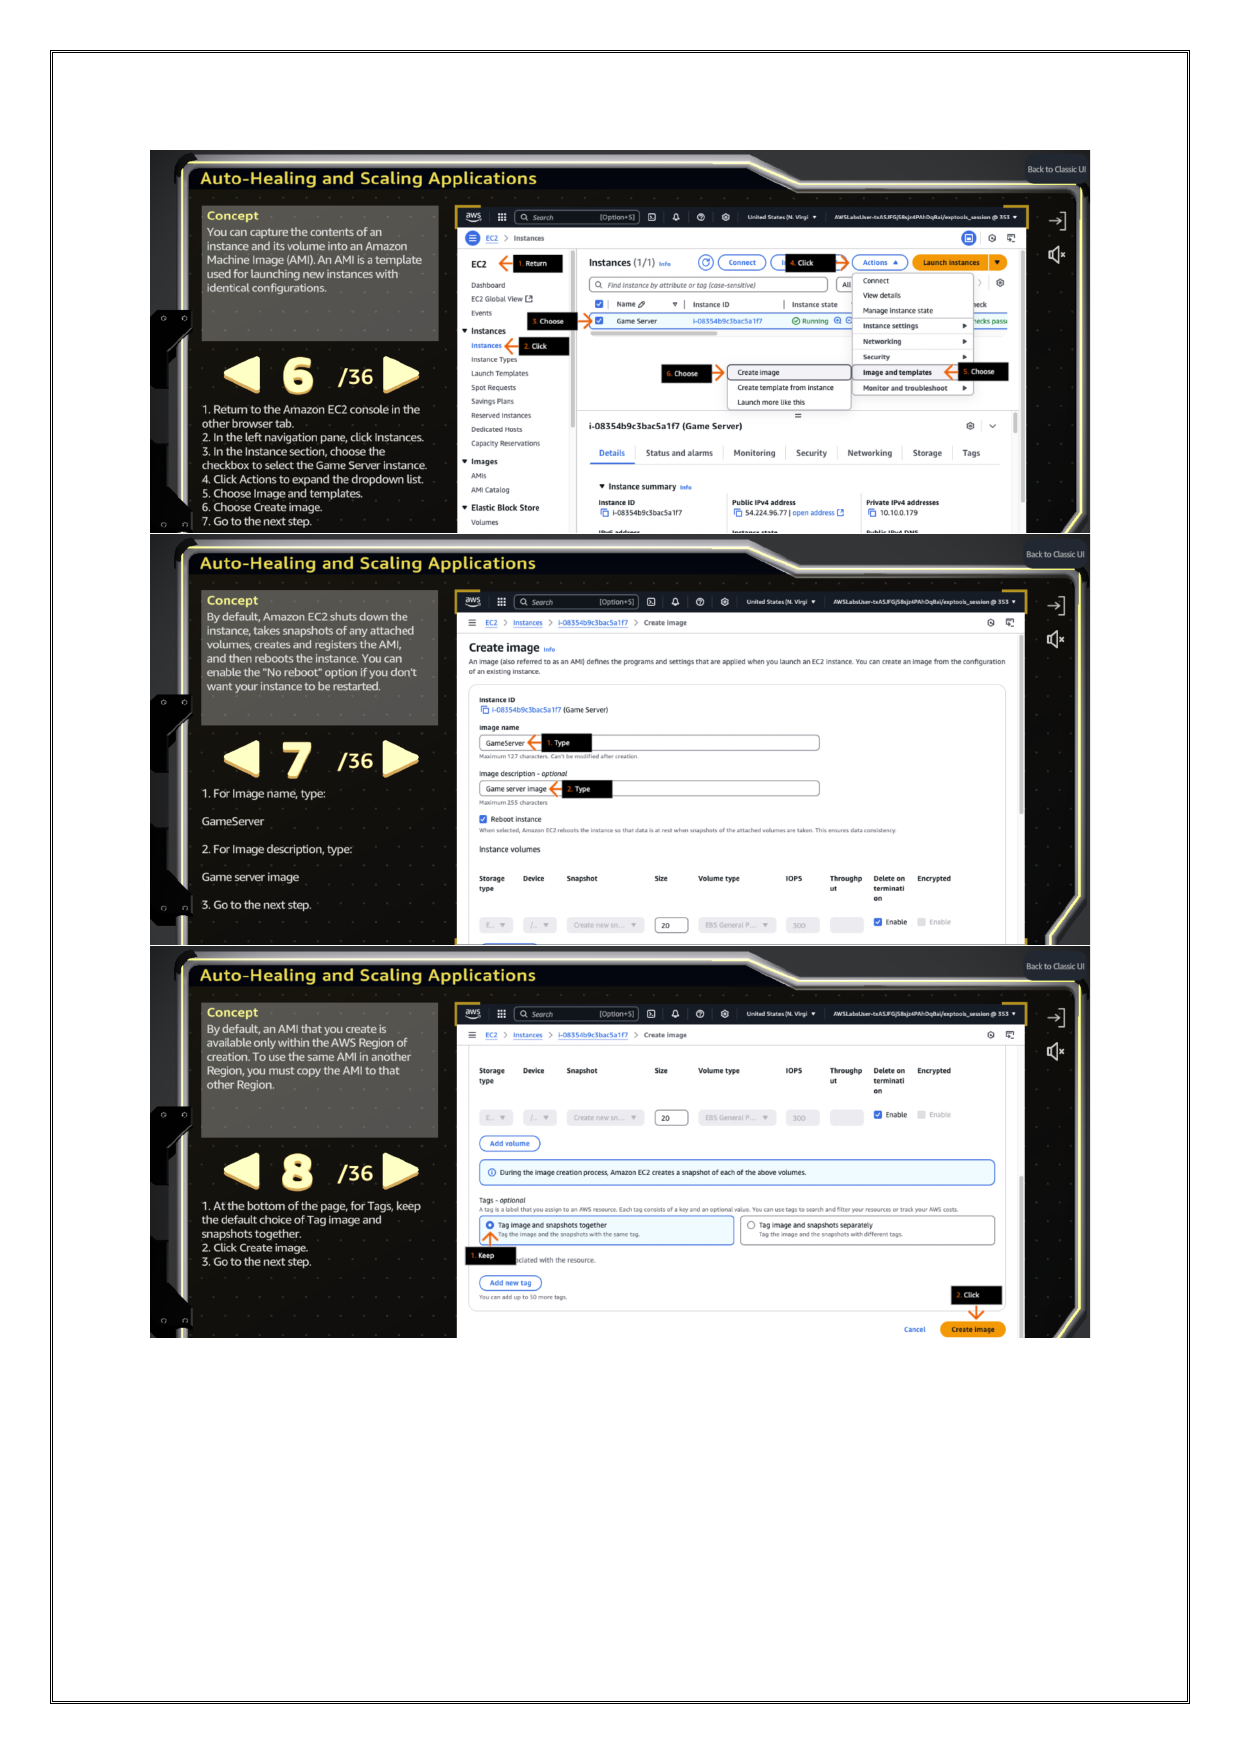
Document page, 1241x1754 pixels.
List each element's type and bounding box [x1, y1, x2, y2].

picture [150, 534, 1091, 945]
picture [150, 150, 1091, 533]
picture [150, 946, 1091, 1338]
